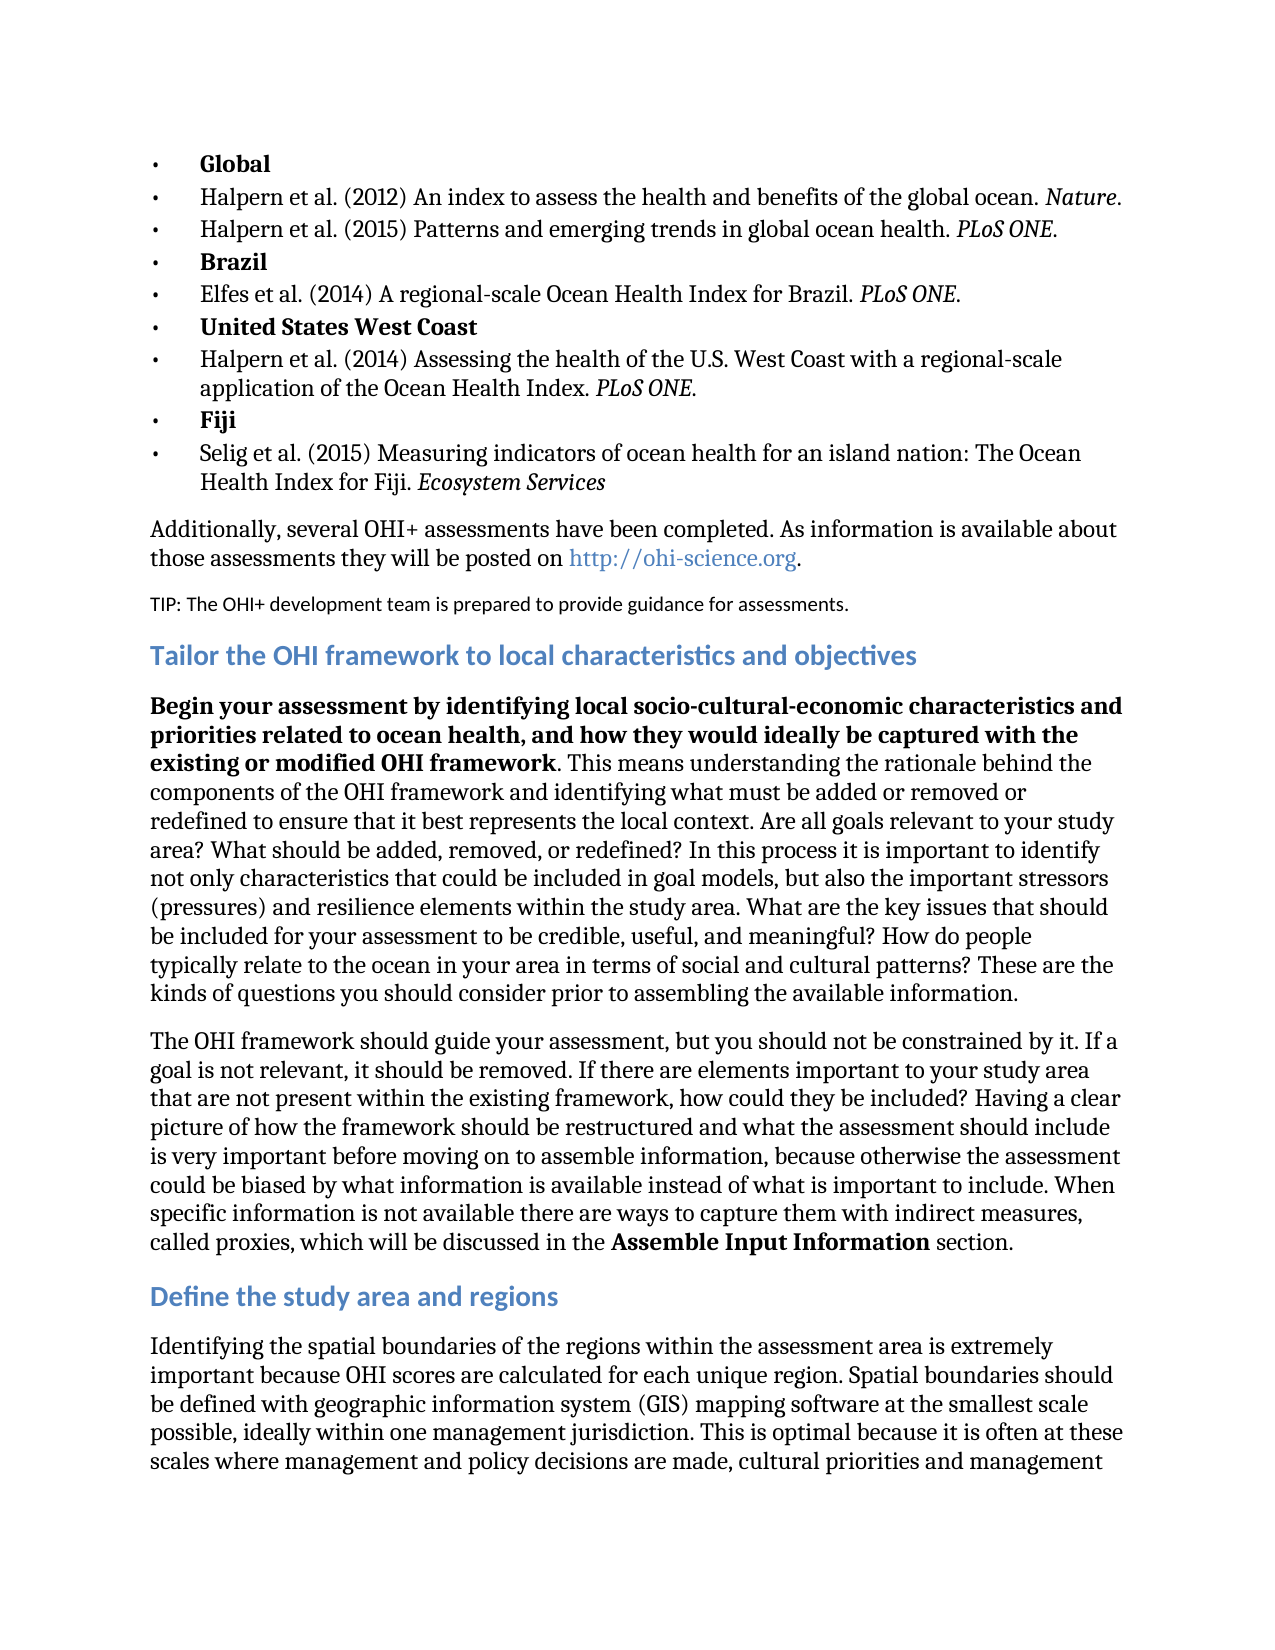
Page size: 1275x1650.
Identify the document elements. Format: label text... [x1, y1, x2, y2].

text TIP: The OHI+ development team is prepared to provide guidance for assessments. [150, 591, 1125, 617]
list Halpern et al. (2014) Assessing the health of the U.S. West Coast with a regional-scale application of the Ocean Health Index. PLoS ONE. [150, 345, 1125, 402]
list Elfes et al. (2014) A regional-scale Ocean Health Index for Brazil. PLoS ONE. [150, 280, 1125, 309]
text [150, 1332, 1125, 1476]
list Selig et al. (2015) Measuring indicators of ocean health for an island nation: The Ocean Health Index for Fiji. Ecosystem Services [150, 439, 1125, 496]
list Halpern et al. (2012) An index to assess the health and benefits of the global ocean. Nature. [150, 182, 1125, 211]
text Begin your assessment by identifying local socio-cultural-economic characteristics and priorities related to ocean health, and how they would ideally be captured with the existing or modified OHI framework. This means understanding the rationale behind the components of the OHI framework and identifying what must be added or removed or redefined to ensure that it best represents the local context. Are all goals relevant to your study area? What should be added, removed, or redefined? In this process it is important to identify not only characteristics that could be included in goal models, but also the important stressors (pressures) and resilience elements within the study area. What are the key issues that should be included for your assessment to be credible, useful, and meaningful? How do people typically relate to the ocean in your area in terms of social and cultural patterns? These are the kinds of questions you should consider prior to assembling the available information. [150, 692, 1125, 1008]
text The OHI framework should guide your assessment, but you should not be constrained by it. If a goal is not relevant, it should be removed. If there are elements important to your study area that are not present within the existing framework, how could they be included? Having a clear picture of how the framework should be restructured and what the assessment should include is very important before moving on to assemble information, because otherwise the assessment could be biased by what information is available instead of what is important to include. When specific information is not available there are ways to capture them with indirect measures, called proxies, which will be discussed in the Assemble Input Information section. [150, 1027, 1125, 1257]
list United States West Coast [150, 312, 1125, 341]
list Halpern et al. (2015) Patterns and emerging trends in global ocean health. PLoS ONE. [150, 215, 1125, 244]
list Fiji [150, 406, 1125, 435]
list Brazil [150, 247, 1125, 276]
list Global [150, 150, 1125, 179]
subtitle Tailor the OHI framework to local characteristics and objectives [150, 637, 1125, 673]
text Additionally, several OHI+ assessments have been completed. As information is available about those assessments they will be posted on http://ohi-science.org. [150, 515, 1125, 572]
subtitle Define the study area and regions [150, 1278, 1125, 1313]
